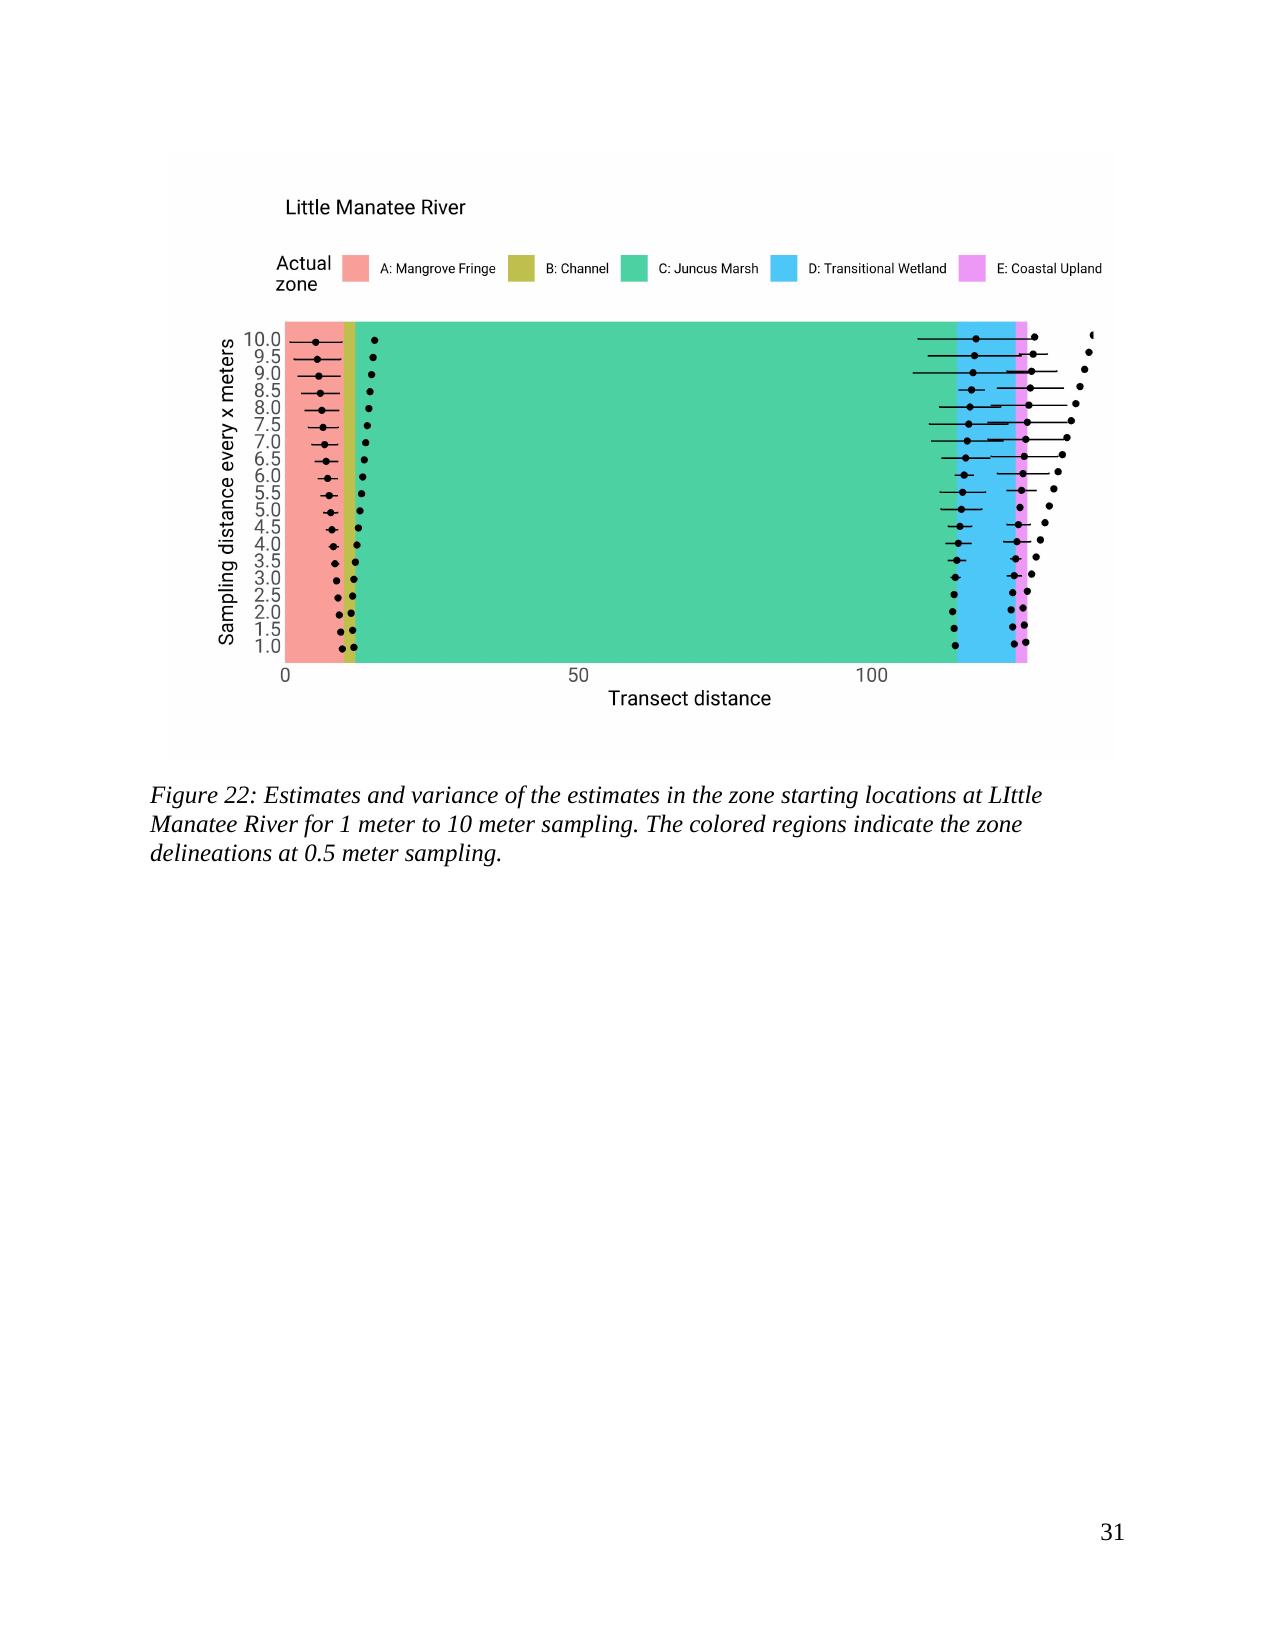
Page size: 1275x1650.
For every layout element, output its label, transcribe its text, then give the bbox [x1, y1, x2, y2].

table_header Figure 22: Estimates and variance of the estimates in the zone starting locations at LIttle Manatee River for 1 meter to 10 meter sampling. The colored regions indicate the zone delineations at 0.5 meter sampling. [139, 150, 1114, 879]
picture [168, 150, 1114, 760]
